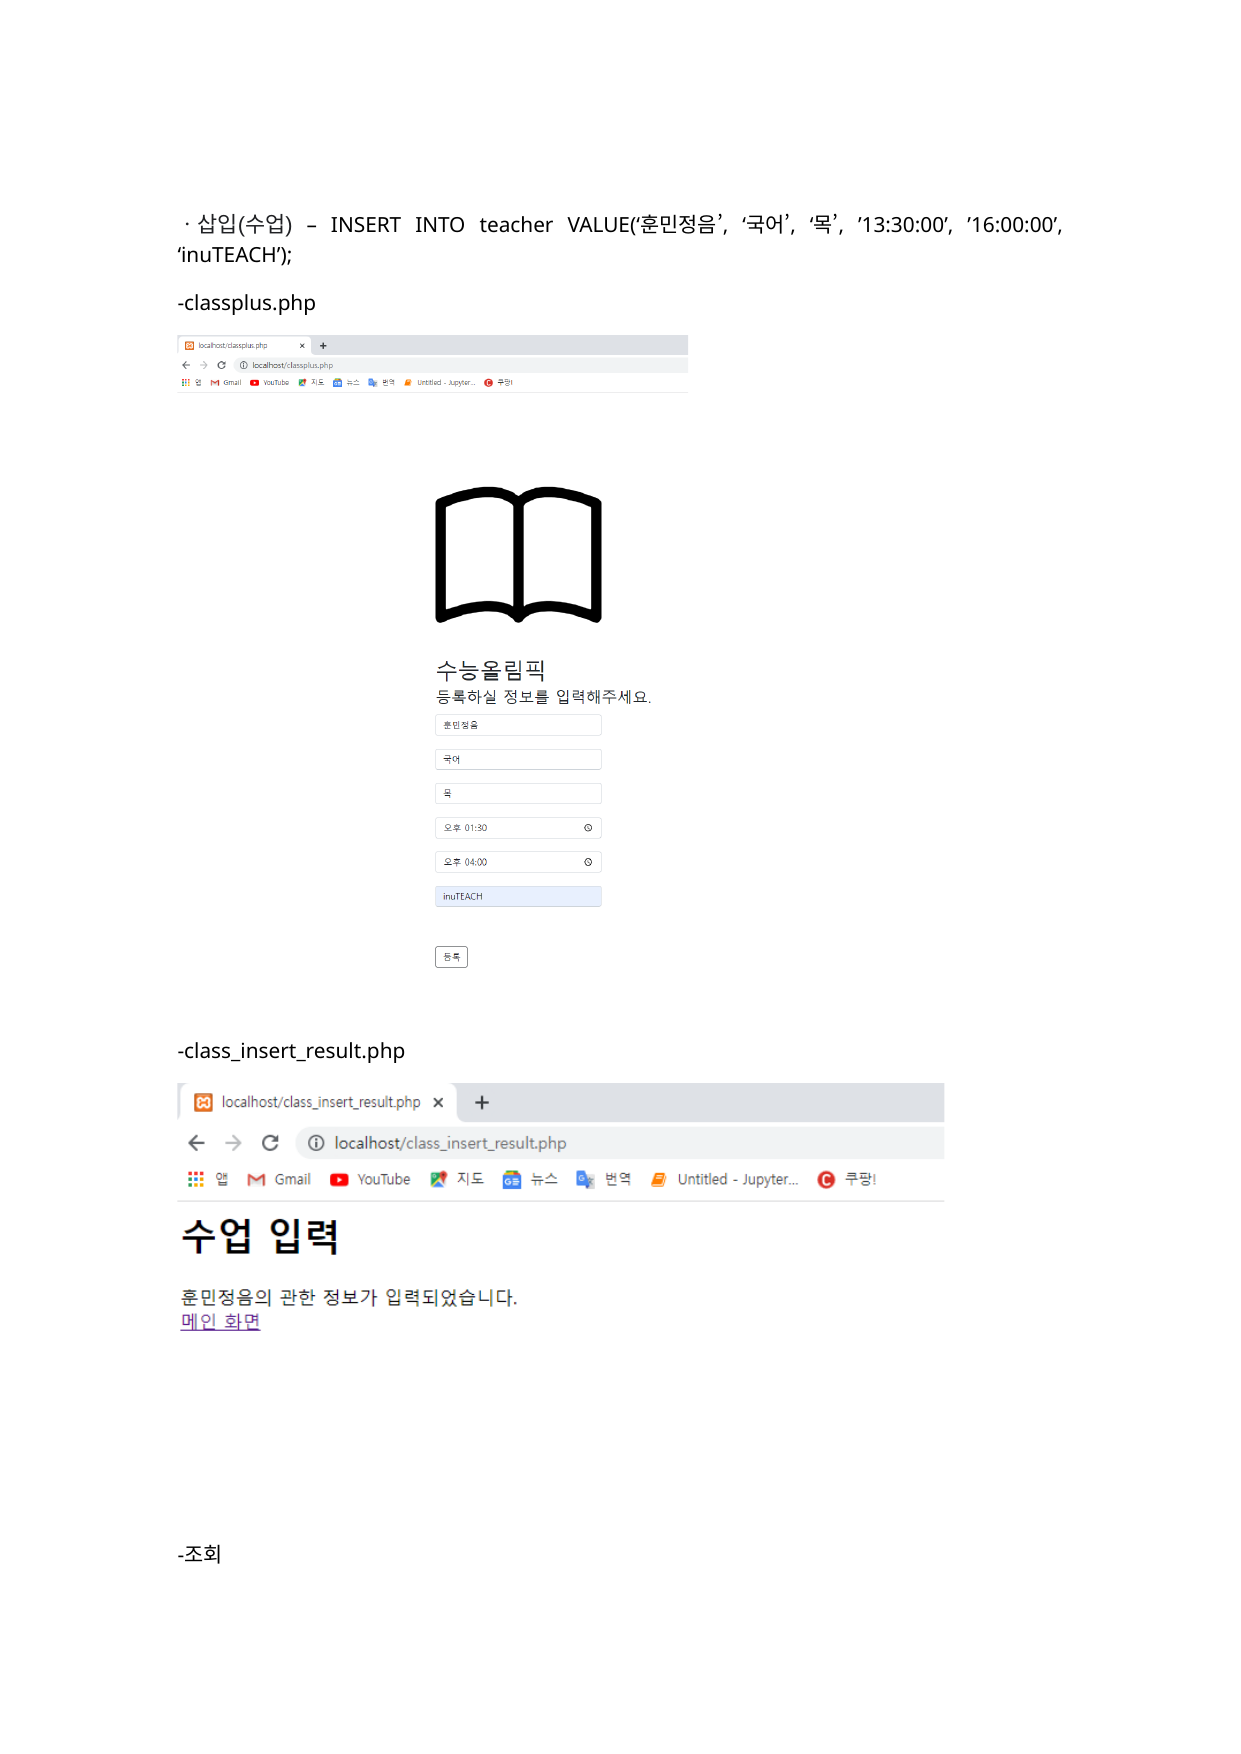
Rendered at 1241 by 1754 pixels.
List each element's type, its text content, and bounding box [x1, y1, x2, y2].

picture [177, 1083, 945, 1520]
text -classplus.php [177, 288, 1063, 316]
text -조회 [177, 1539, 1063, 1569]
picture [177, 335, 689, 1018]
text ㆍ삽입(수업) – INSERT INTO teacher VALUE(‘훈민정음’, ‘국어’, ‘목’, ’13:30:00’, ’16:00:00’, ‘inuTEACH’); [177, 207, 1063, 269]
text -class_insert_result.php [177, 1037, 1063, 1065]
